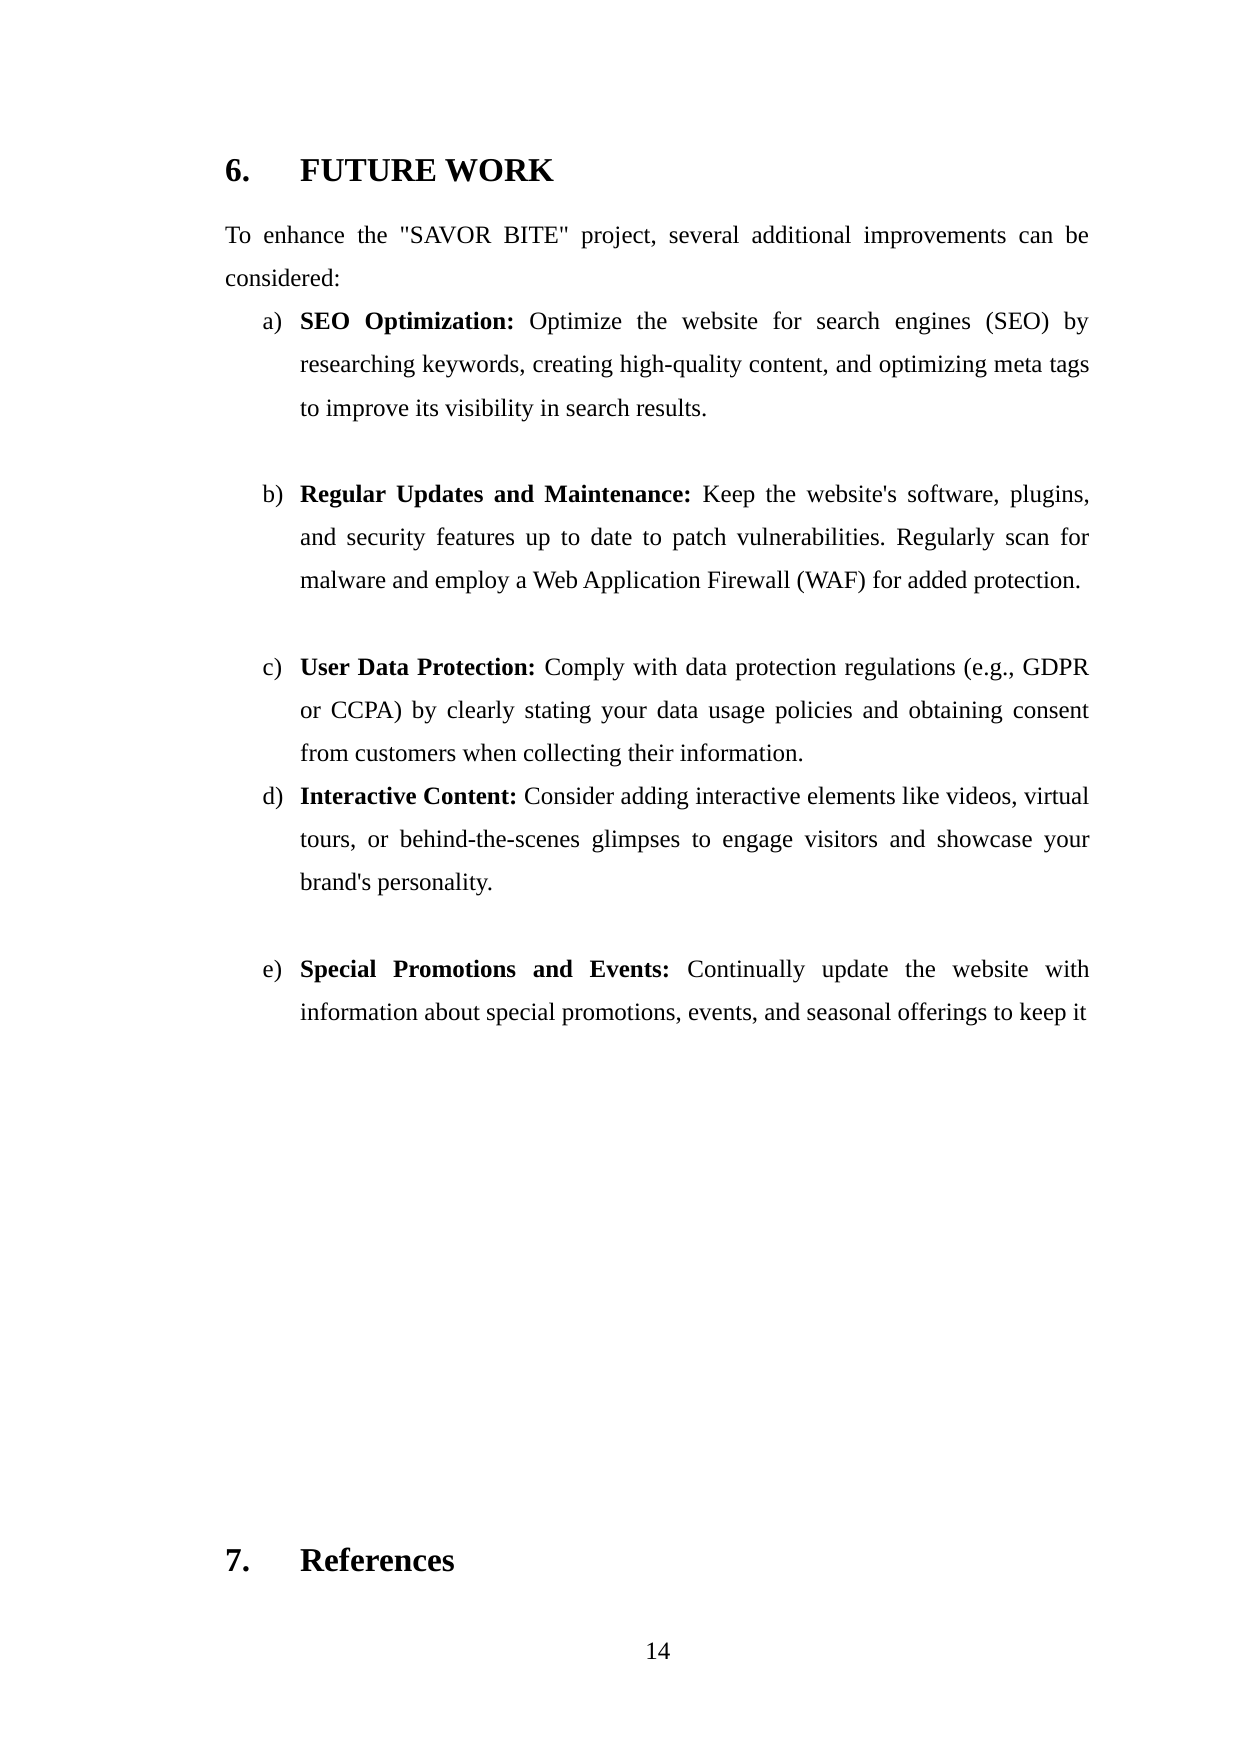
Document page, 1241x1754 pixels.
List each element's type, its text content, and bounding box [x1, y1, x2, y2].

list Interactive Content: Consider adding interactive elements like videos, virtual tours, or behind-the-scenes glimpses to engage visitors and showcase your brand's personality. [262, 781, 1090, 896]
subtitle FUTURE WORK [225, 150, 1090, 188]
list Regular Updates and Maintenance: Keep the website's software, plugins, and security features up to date to patch vulnerabilities. Regularly scan for malware and employ a Web Application Firewall (WAF) for added protection. [262, 479, 1090, 594]
list SEO Optimization: Optimize the website for search engines (SEO) by researching keywords, creating high-quality content, and optimizing meta tags to improve its visibility in search results. [262, 306, 1090, 421]
text To enhance the "SAVOR BITE" project, several additional improvements can be considered: [225, 220, 1090, 292]
list Special Promotions and Events: Continually update the website with information about special promotions, events, and seasonal offerings to keep it [262, 954, 1090, 1026]
list User Data Protection: Comply with data protection regulations (e.g., GDPR or CCPA) by clearly stating your data usage policies and obtaining consent from customers when collecting their information. [262, 652, 1090, 767]
